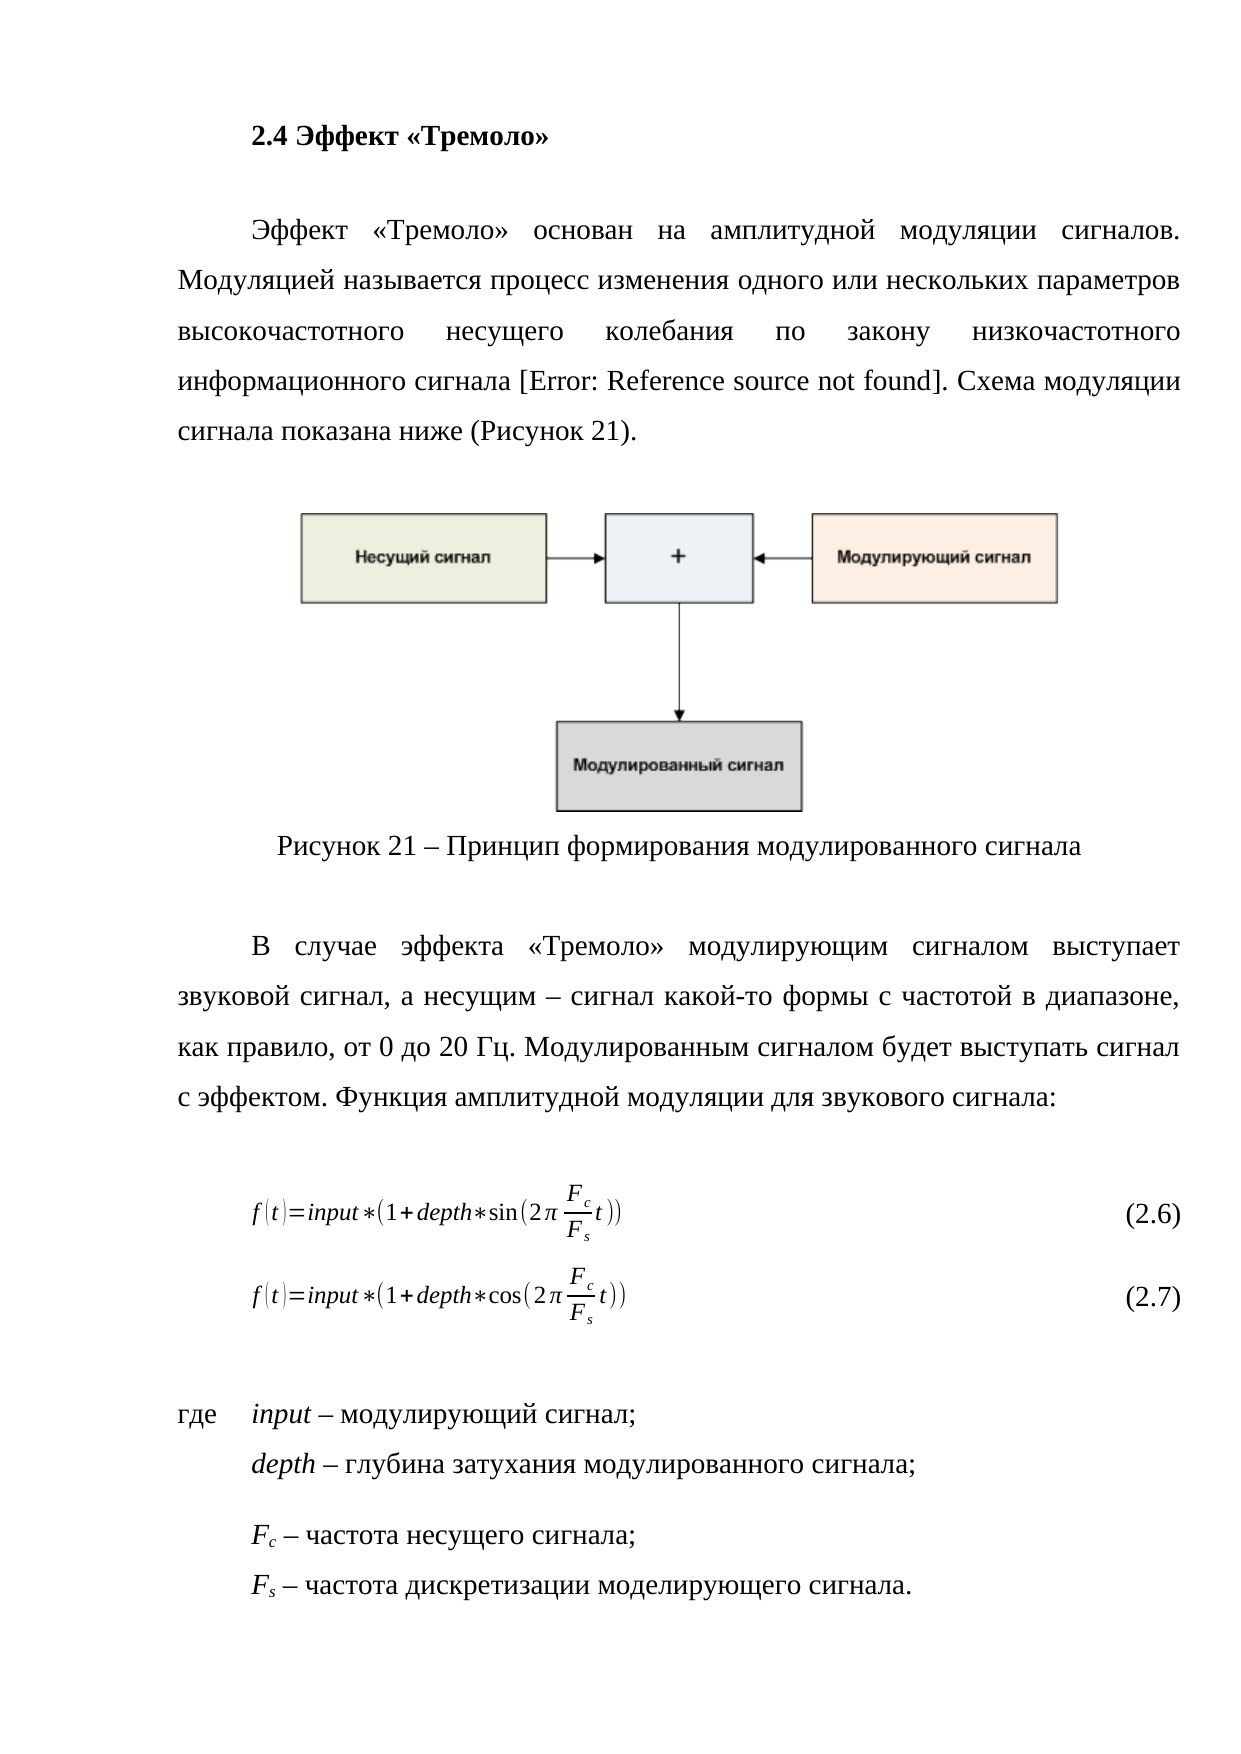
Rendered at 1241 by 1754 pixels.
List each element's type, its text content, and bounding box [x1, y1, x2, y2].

text Fs – частота дискретизации моделирующего сигнала. [177, 1567, 1181, 1601]
picture [300, 513, 1059, 812]
text (2.6) [177, 1179, 1181, 1246]
text Fc – частота несущего сигнала; [177, 1517, 1181, 1551]
text (2.7) [177, 1263, 1181, 1329]
text где input – модулирующий сигнал; [177, 1396, 1181, 1429]
subtitle Эффект «Тремоло» [177, 118, 1181, 152]
text В случае эффекта «Тремоло» модулирующим сигналом выступает звуковой сигнал, а несущим – сигнал какой-то формы с частотой в диапазоне, как правило, от 0 до 20 Гц. Модулированным сигналом будет выступать сигнал с эффектом. Функция амплитудной модуляции для звукового сигнала: [177, 928, 1181, 1113]
text depth – глубина затухания модулированного сигнала; [177, 1446, 1181, 1479]
